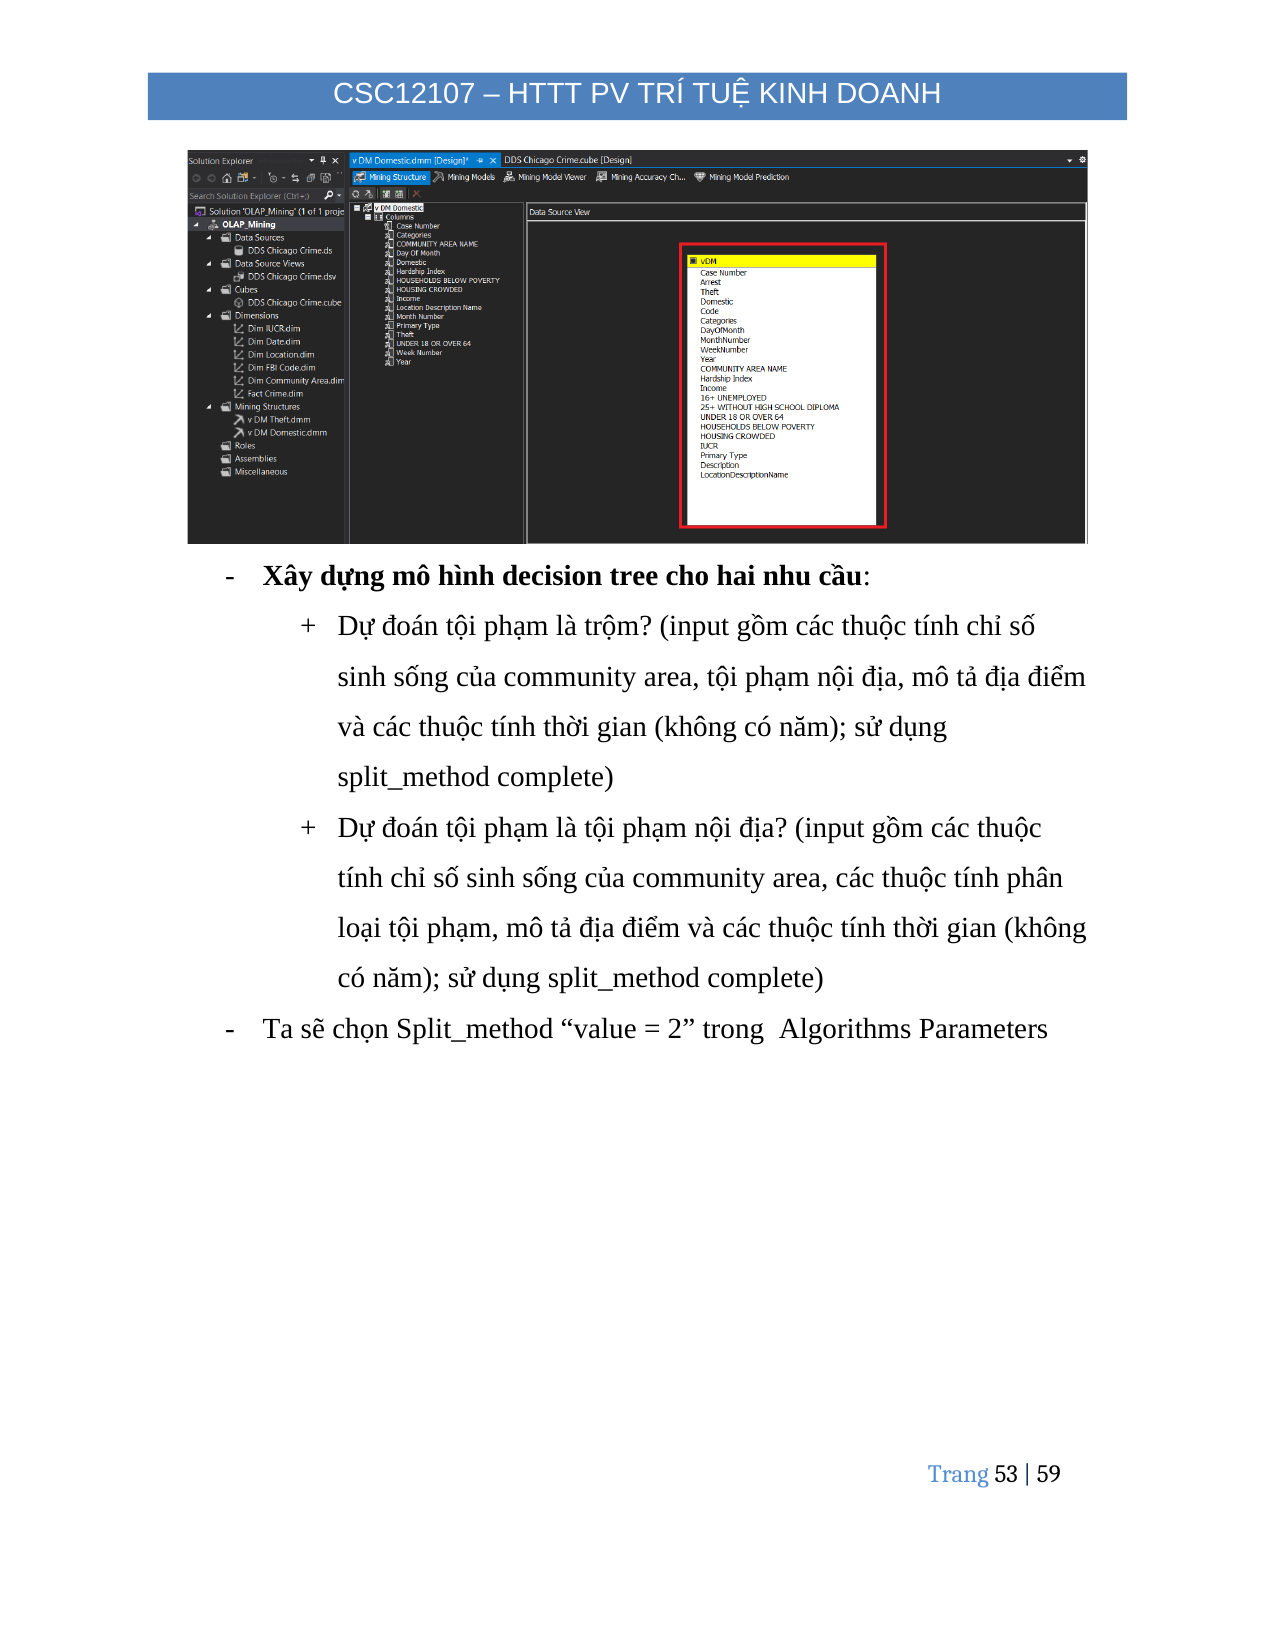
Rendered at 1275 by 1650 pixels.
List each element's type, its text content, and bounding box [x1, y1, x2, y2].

picture [187, 150, 1088, 544]
list Dự đoán tội phạm là trộm? (input gồm các thuộc tính chỉ số sinh sống của community area, tội phạm nội địa, mô tả địa điểm và các thuộc tính thời gian (không có năm); sử dụng split_method complete) [300, 608, 1087, 793]
list Dự đoán tội phạm là tội phạm nội địa? (input gồm các thuộc tính chỉ số sinh sống của community area, các thuộc tính phân loại tội phạm, mô tả địa điểm và các thuộc tính thời gian (không có năm); sử dụng split_method complete) [300, 810, 1087, 994]
list Xây dựng mô hình decision tree cho hai nhu cầu: [225, 558, 1087, 592]
list Ta sẽ chọn Split_method “value = 2” trong Algorithms Parameters [225, 1011, 1087, 1044]
